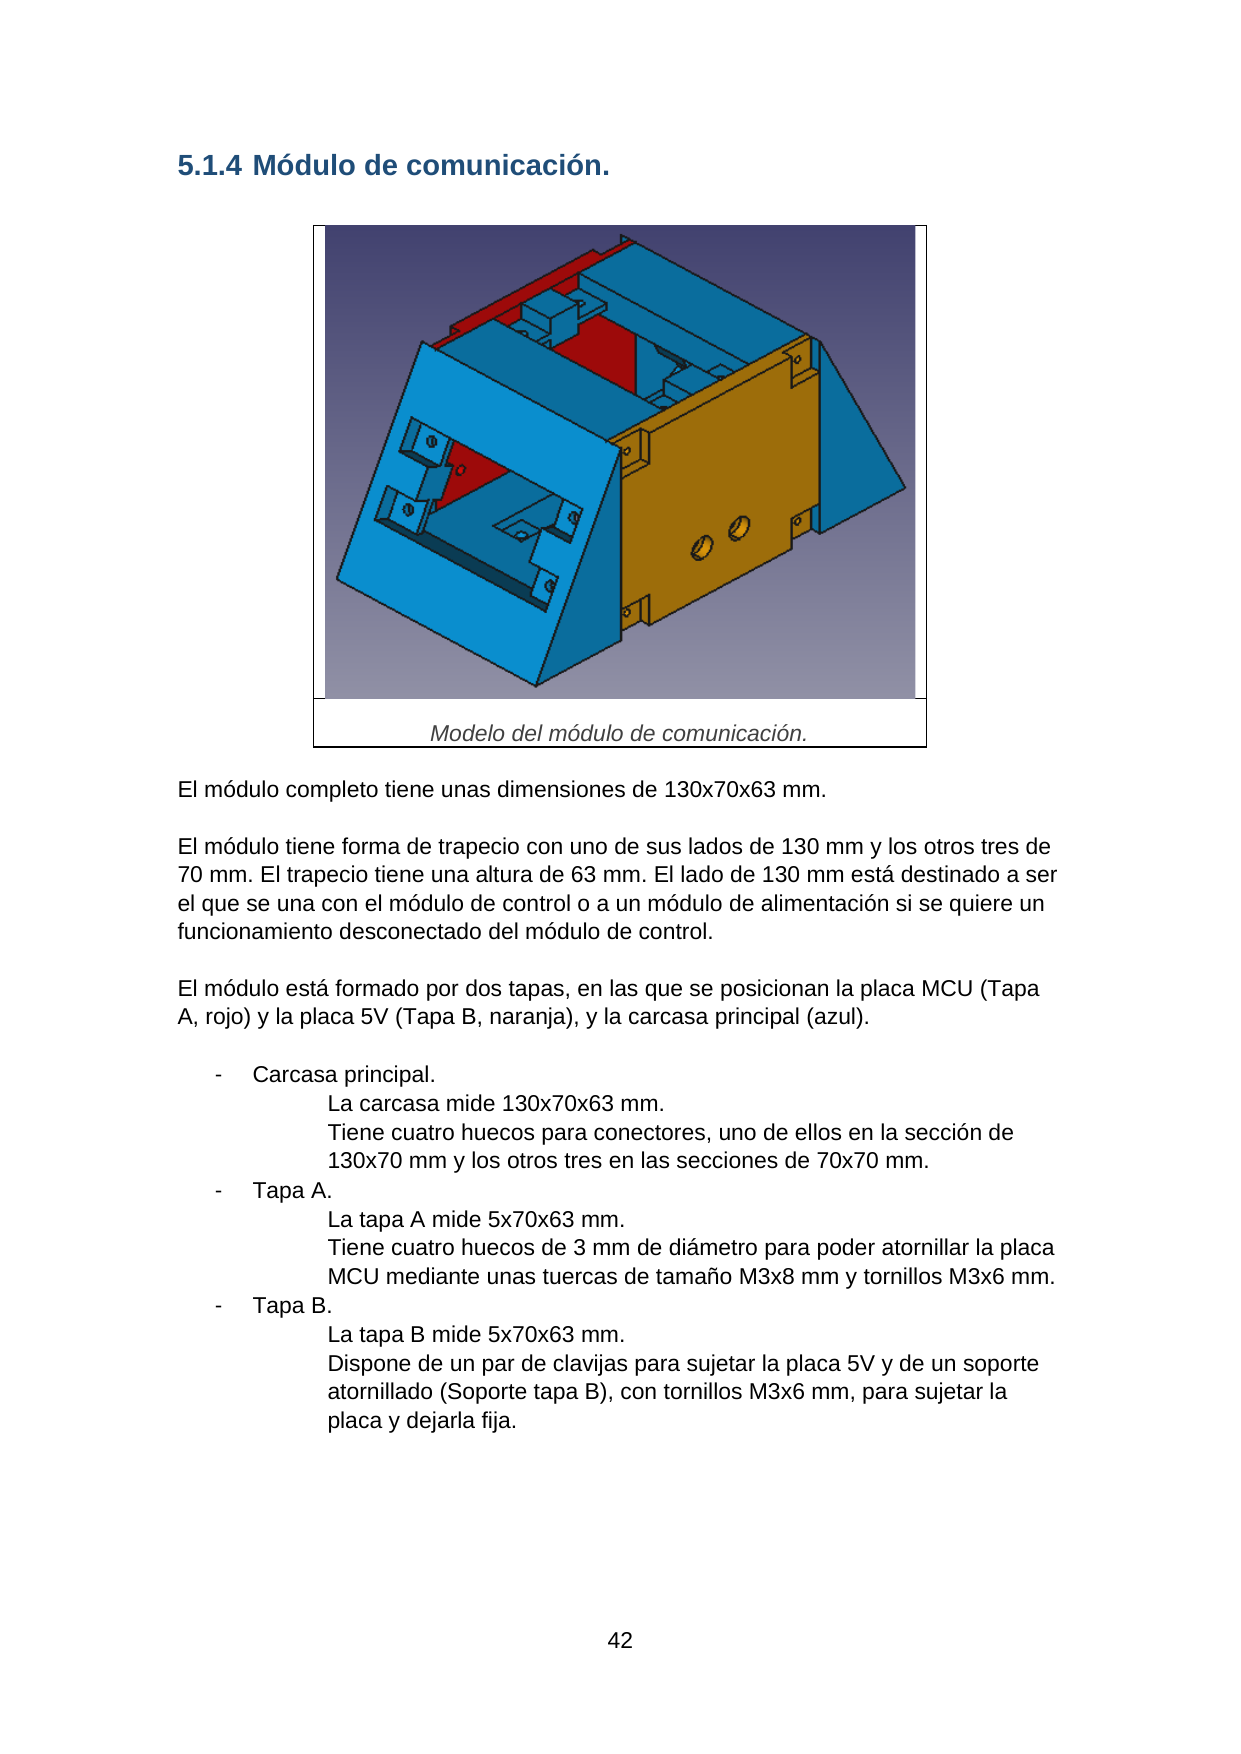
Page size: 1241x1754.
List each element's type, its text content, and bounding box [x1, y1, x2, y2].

text El módulo completo tiene unas dimensiones de 130x70x63 mm. [177, 776, 1063, 802]
list Tiene cuatro huecos de 3 mm de diámetro para poder atornillar la placa MCU mediante unas tuercas de tamaño M3x8 mm y tornillos M3x6 mm. [327, 1234, 1063, 1289]
list La carcasa mide 130x70x63 mm. [327, 1090, 1063, 1117]
table_header [916, 226, 926, 698]
list Tapa A. [215, 1176, 1063, 1204]
picture [325, 225, 916, 699]
list La tapa A mide 5x70x63 mm. [327, 1206, 1063, 1232]
list Tiene cuatro huecos para conectores, uno de ellos en la sección de 130x70 mm y los otros tres en las secciones de 70x70 mm. [327, 1119, 1063, 1174]
table_header [314, 226, 325, 698]
text El módulo tiene forma de trapecio con uno de sus lados de 130 mm y los otros tres de 70 mm. El trapecio tiene una altura de 63 mm. El lado de 130 mm está destinado a ser el que se una con el módulo de control o a un módulo de alimentación si se quiere un funcionamiento desconectado del módulo de control. [177, 833, 1063, 944]
list Dispone de un par de clavijas para sujetar la placa 5V y de un soporte atornillado (Soporte tapa B), con tornillos M3x6 mm, para sujetar la placa y dejarla fija. [327, 1350, 1063, 1433]
list La tapa B mide 5x70x63 mm. [327, 1321, 1063, 1348]
list Tapa B. [215, 1291, 1063, 1319]
table_cell Modelo del módulo de comunicación. [314, 699, 926, 746]
subtitle Módulo de comunicación. [177, 148, 1063, 181]
list Carcasa principal. [215, 1060, 1063, 1088]
text El módulo está formado por dos tapas, en las que se posicionan la placa MCU (Tapa A, rojo) y la placa 5V (Tapa B, naranja), y la carcasa principal (azul). [177, 975, 1063, 1030]
